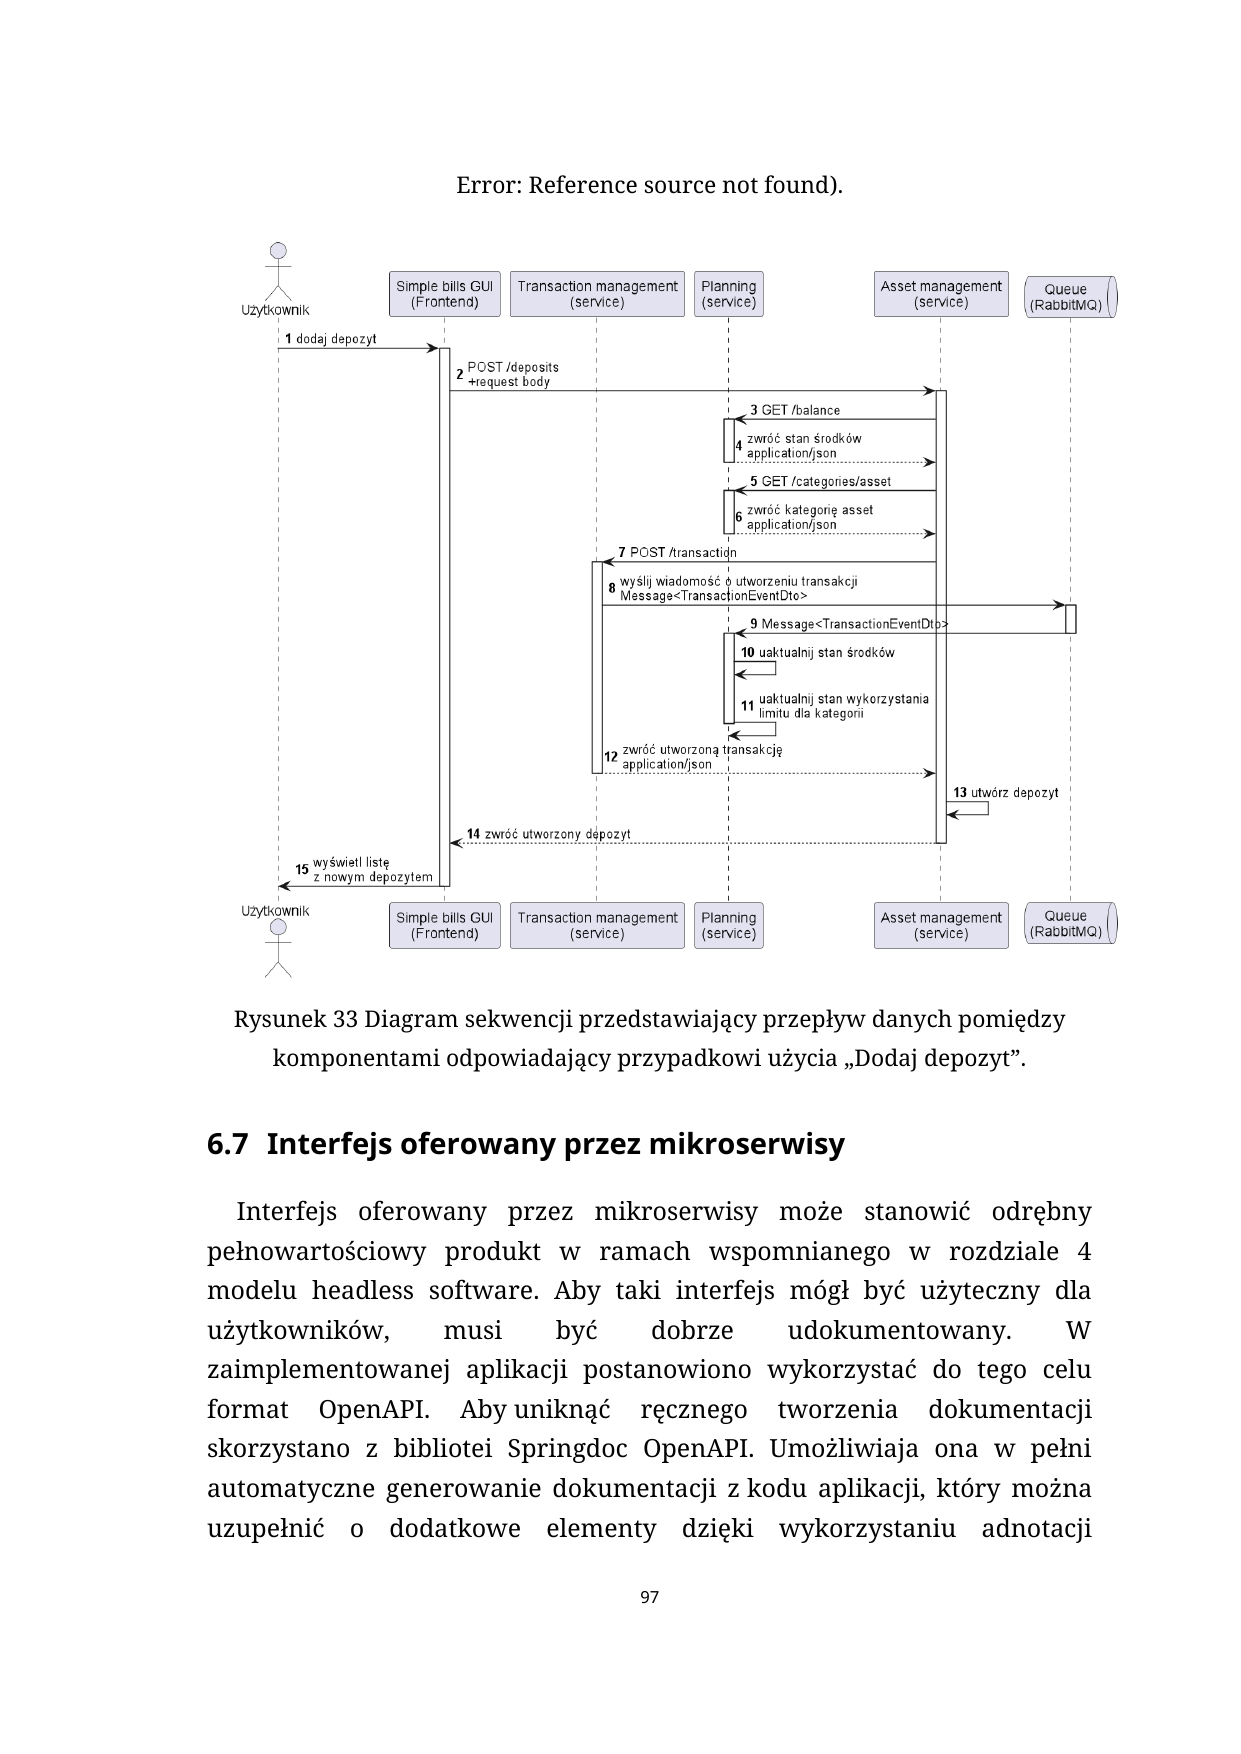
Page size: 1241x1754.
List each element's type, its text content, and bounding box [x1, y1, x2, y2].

text Tabela 6). [207, 160, 1092, 200]
picture [236, 237, 1123, 982]
text Rysunek 33 Diagram sekwencji przedstawiający przepływ danych pomiędzy komponentami odpowiadający przypadkowi użycia „Dodaj depozyt”. [207, 994, 1092, 1073]
subtitle Interfejs oferowany przez mikroserwisy [207, 1123, 1092, 1163]
